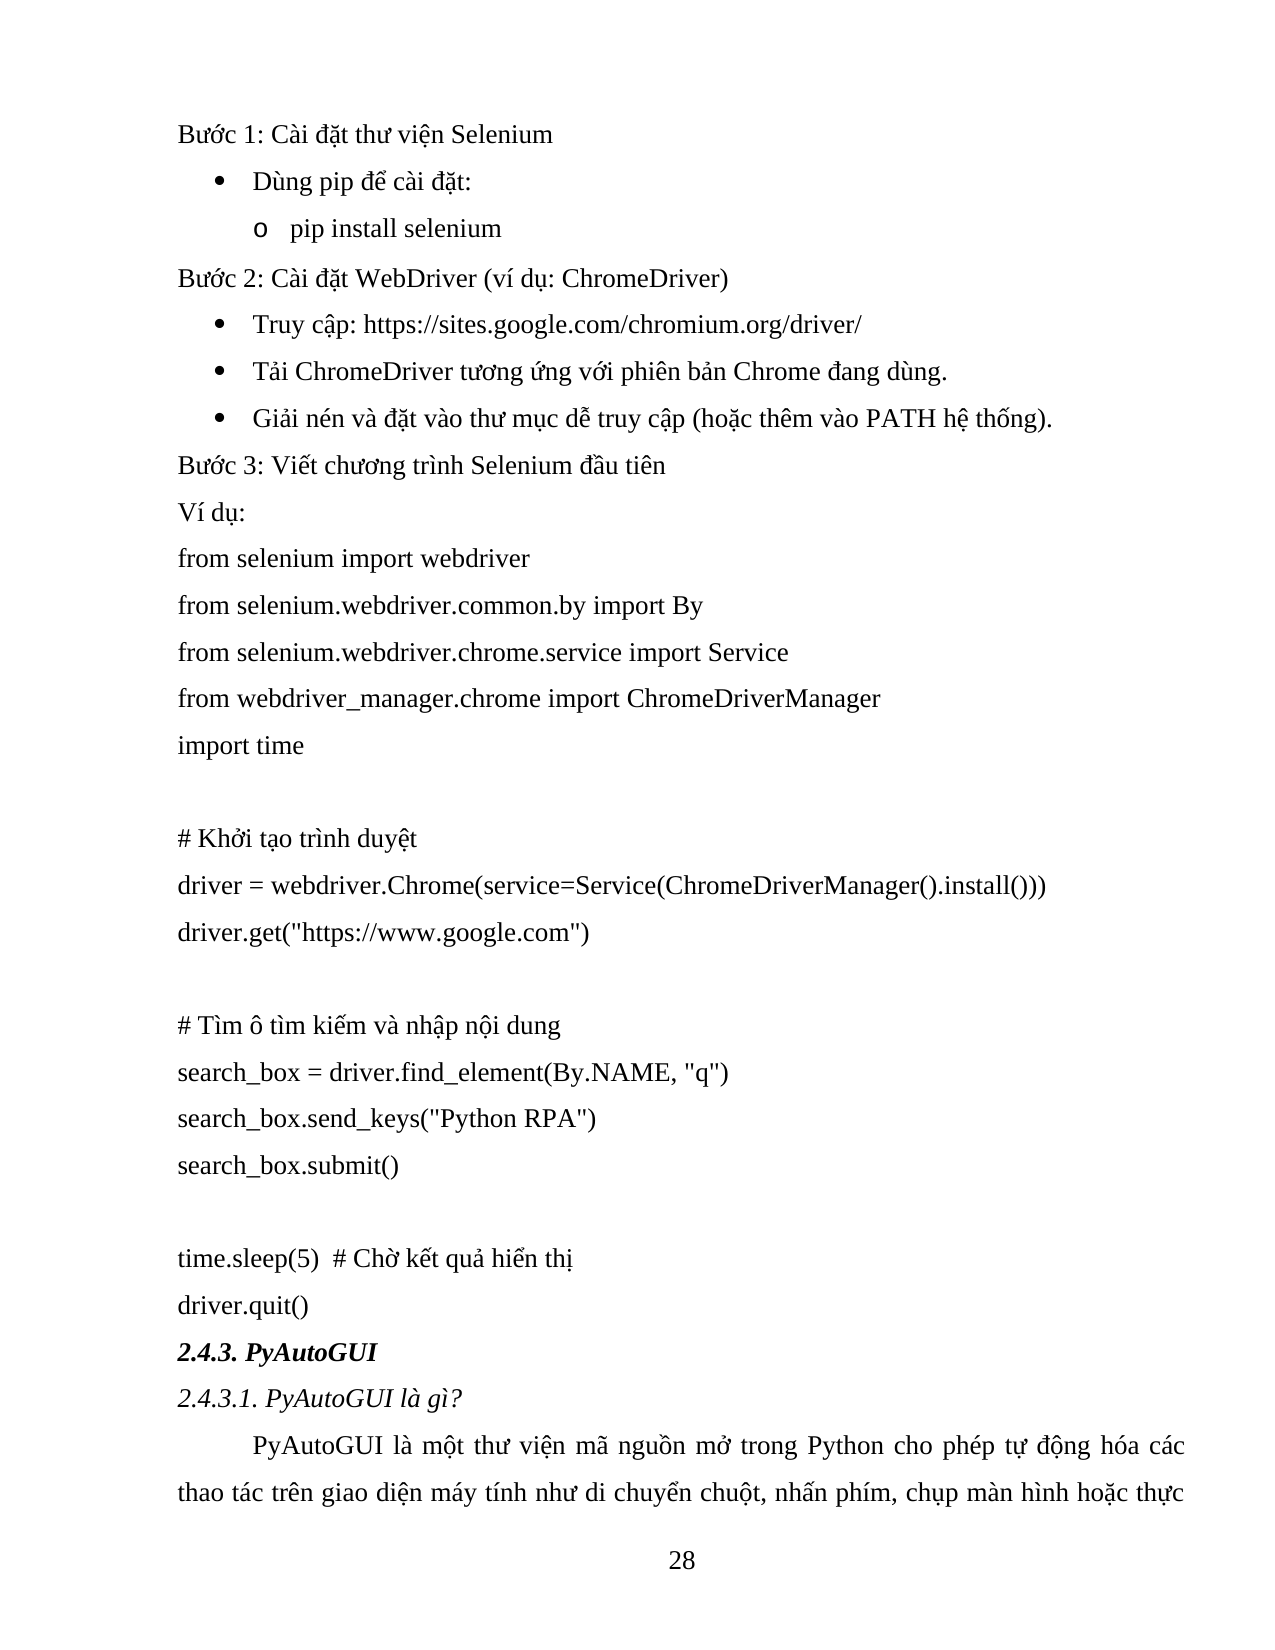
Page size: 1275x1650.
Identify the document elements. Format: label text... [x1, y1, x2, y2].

text from selenium import webdriver [177, 542, 1186, 573]
text from webdriver_manager.chrome import ChromeDriverManager [177, 682, 1186, 713]
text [177, 1429, 1186, 1507]
list Truy cập: https://sites.google.com/chromium.org/driver/ [215, 308, 1186, 340]
text 2.4.3.1. PyAutoGUI là gì? [177, 1382, 1186, 1413]
text import time [177, 729, 1186, 760]
text search_box.submit() [177, 1149, 1186, 1180]
text search_box = driver.find_element(By.NAME, "q") [177, 1056, 1186, 1087]
text from selenium.webdriver.chrome.service import Service [177, 636, 1186, 667]
list pip install selenium [252, 212, 1186, 245]
text # Tìm ô tìm kiếm và nhập nội dung [177, 1009, 1186, 1040]
subtitle 2.4.3. PyAutoGUI [177, 1336, 1186, 1367]
text search_box.send_keys("Python RPA") [177, 1102, 1186, 1133]
list Tải ChromeDriver tương ứng với phiên bản Chrome đang dùng. [215, 355, 1186, 387]
list Dùng pip để cài đặt: [215, 165, 1186, 196]
text driver = webdriver.Chrome(service=Service(ChromeDriverManager().install())) [177, 869, 1186, 900]
text driver.get("https://www.google.com") [177, 916, 1186, 947]
text driver.quit() [177, 1289, 1186, 1320]
text Bước 1: Cài đặt thư viện Selenium [177, 118, 1186, 149]
text Bước 3: Viết chương trình Selenium đầu tiên [177, 449, 1186, 480]
text # Khởi tạo trình duyệt [177, 822, 1186, 853]
text Bước 2: Cài đặt WebDriver (ví dụ: ChromeDriver) [177, 262, 1186, 293]
text time.sleep(5) # Chờ kết quả hiển thị [177, 1242, 1186, 1273]
text from selenium.webdriver.common.by import By [177, 589, 1186, 620]
text Ví dụ: [177, 496, 1186, 527]
list Giải nén và đặt vào thư mục dễ truy cập (hoặc thêm vào PATH hệ thống). [215, 402, 1186, 433]
